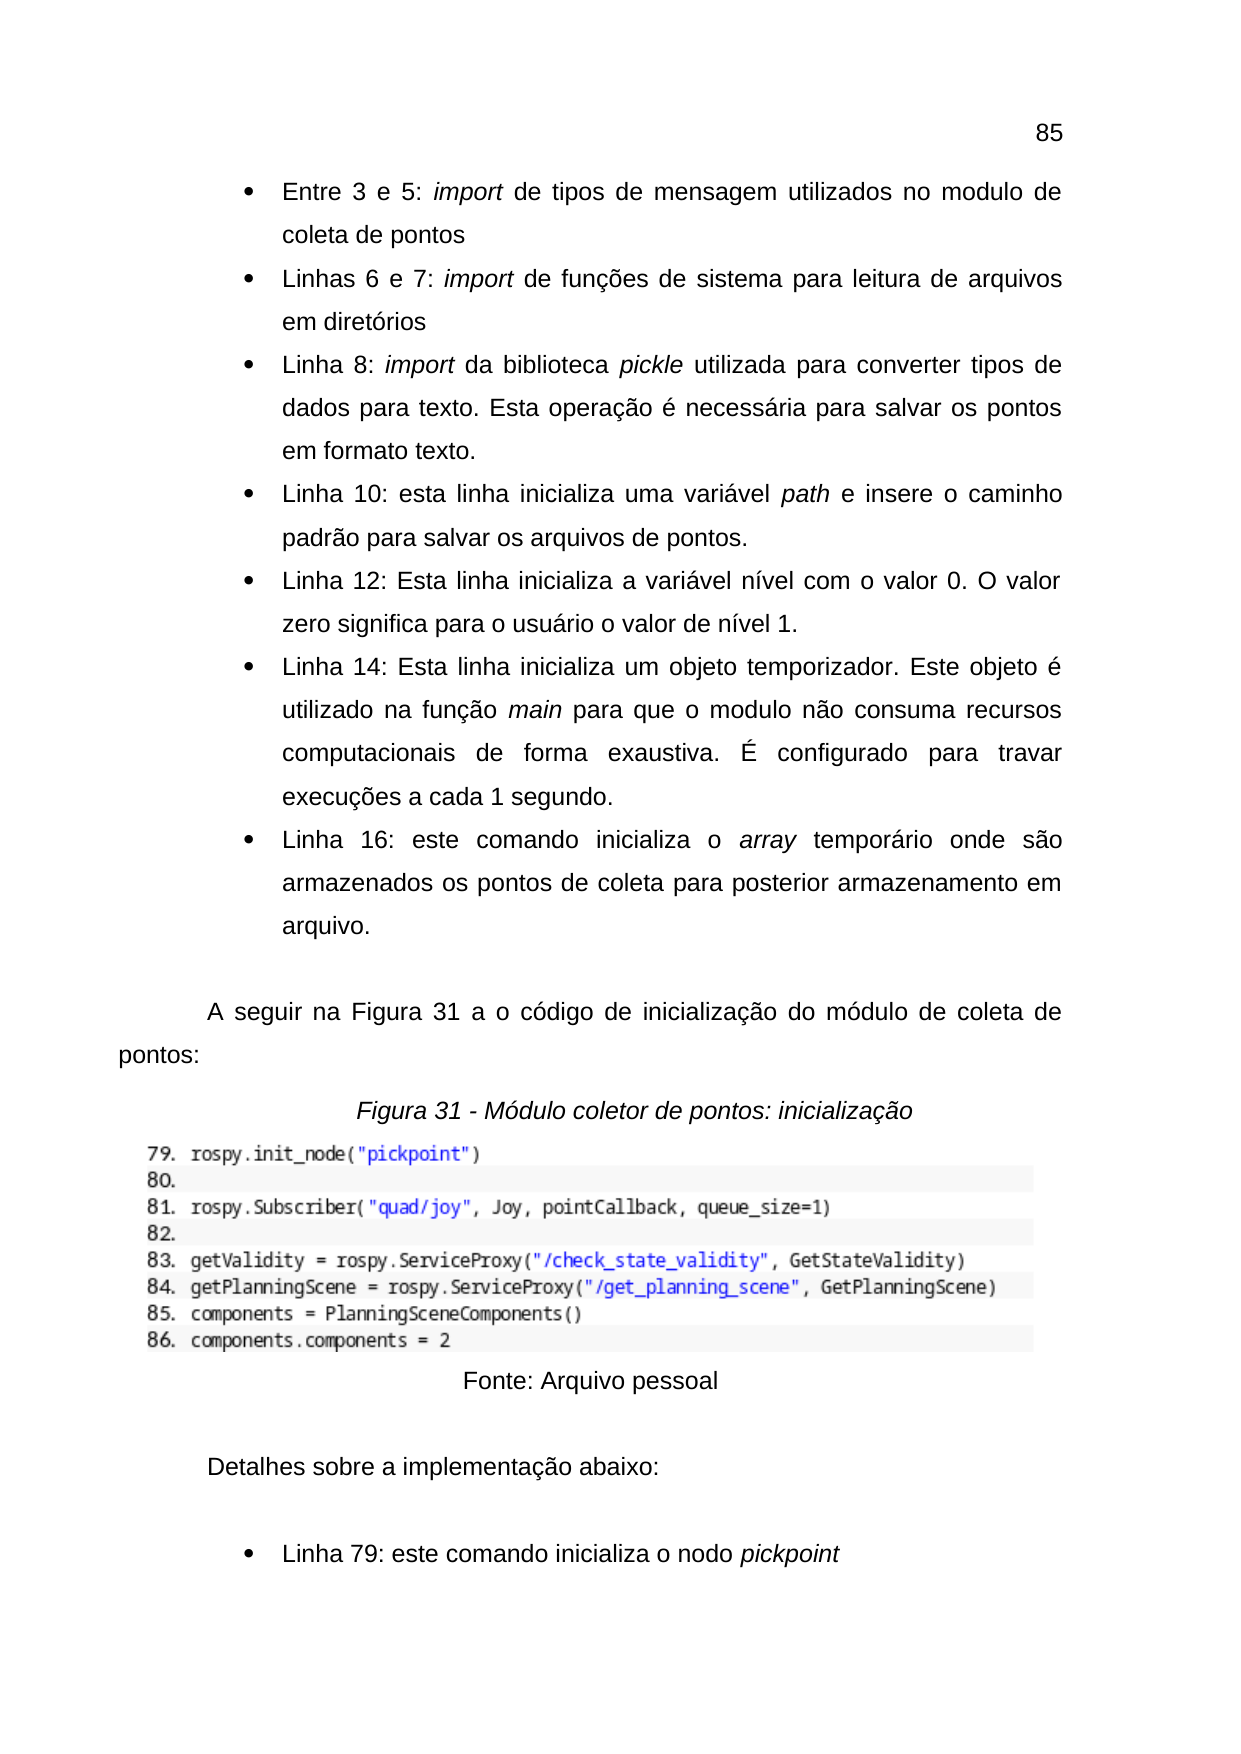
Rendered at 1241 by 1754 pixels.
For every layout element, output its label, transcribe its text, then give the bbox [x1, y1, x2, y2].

list Linha 79: este comando inicializa o nodo pickpoint [244, 1538, 1063, 1567]
list Entre 3 e 5: import de tipos de mensagem utilizados no modulo de coleta de pontos [244, 177, 1063, 249]
text A seguir na Figura 30 a o código de inicialização do módulo de coleta de pontos: [118, 997, 1063, 1069]
text Fonte: Arquivo pessoal [118, 1366, 1063, 1395]
text Figura 31 - Módulo coletor de pontos: inicialização [118, 1096, 1063, 1125]
list Linha 14: Esta linha inicializa um objeto temporizador. Este objeto é utilizado na função main para que o modulo não consuma recursos computacionais de forma exaustiva. É configurado para travar execuções a cada 1 segundo. [244, 652, 1063, 810]
list Linha 8: import da biblioteca pickle utilizada para converter tipos de dados para texto. Esta operação é necessária para salvar os pontos em formato texto. [244, 350, 1063, 465]
list Linha 12: Esta linha inicializa a variável nível com o valor 0. O valor zero significa para o usuário o valor de nível 1. [244, 566, 1063, 638]
text Detalhes sobre a implementação abaixo: [118, 1452, 1063, 1481]
list Linhas 6 e 7: import de funções de sistema para leitura de arquivos em diretórios [244, 263, 1063, 336]
list Linha 10: esta linha inicializa uma variável path e insere o caminho padrão para salvar os arquivos de pontos. [244, 479, 1063, 551]
list Linha 16: este comando inicializa o array temporário onde são armazenados os pontos de coleta para posterior armazenamento em arquivo. [244, 825, 1063, 940]
